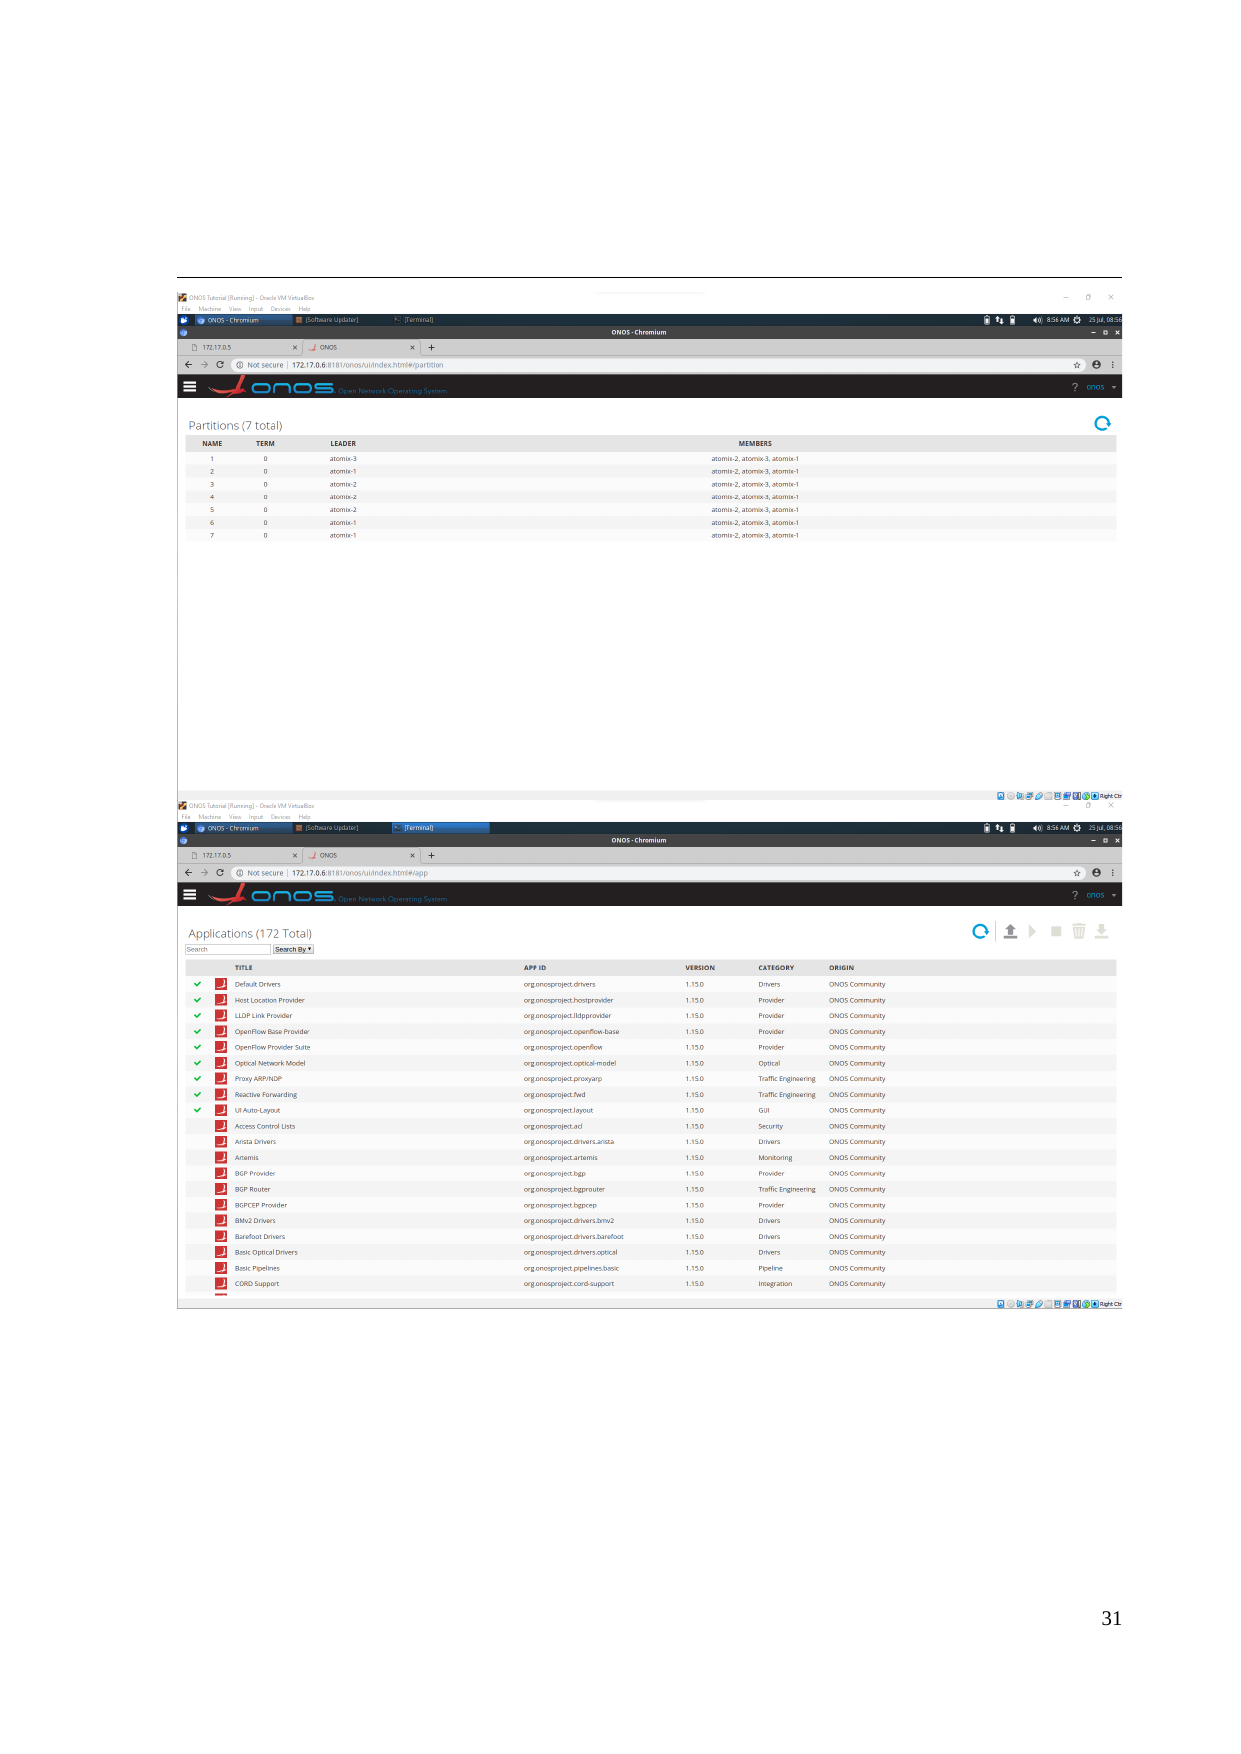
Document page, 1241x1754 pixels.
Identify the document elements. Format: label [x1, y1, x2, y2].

picture [177, 292, 1123, 1309]
